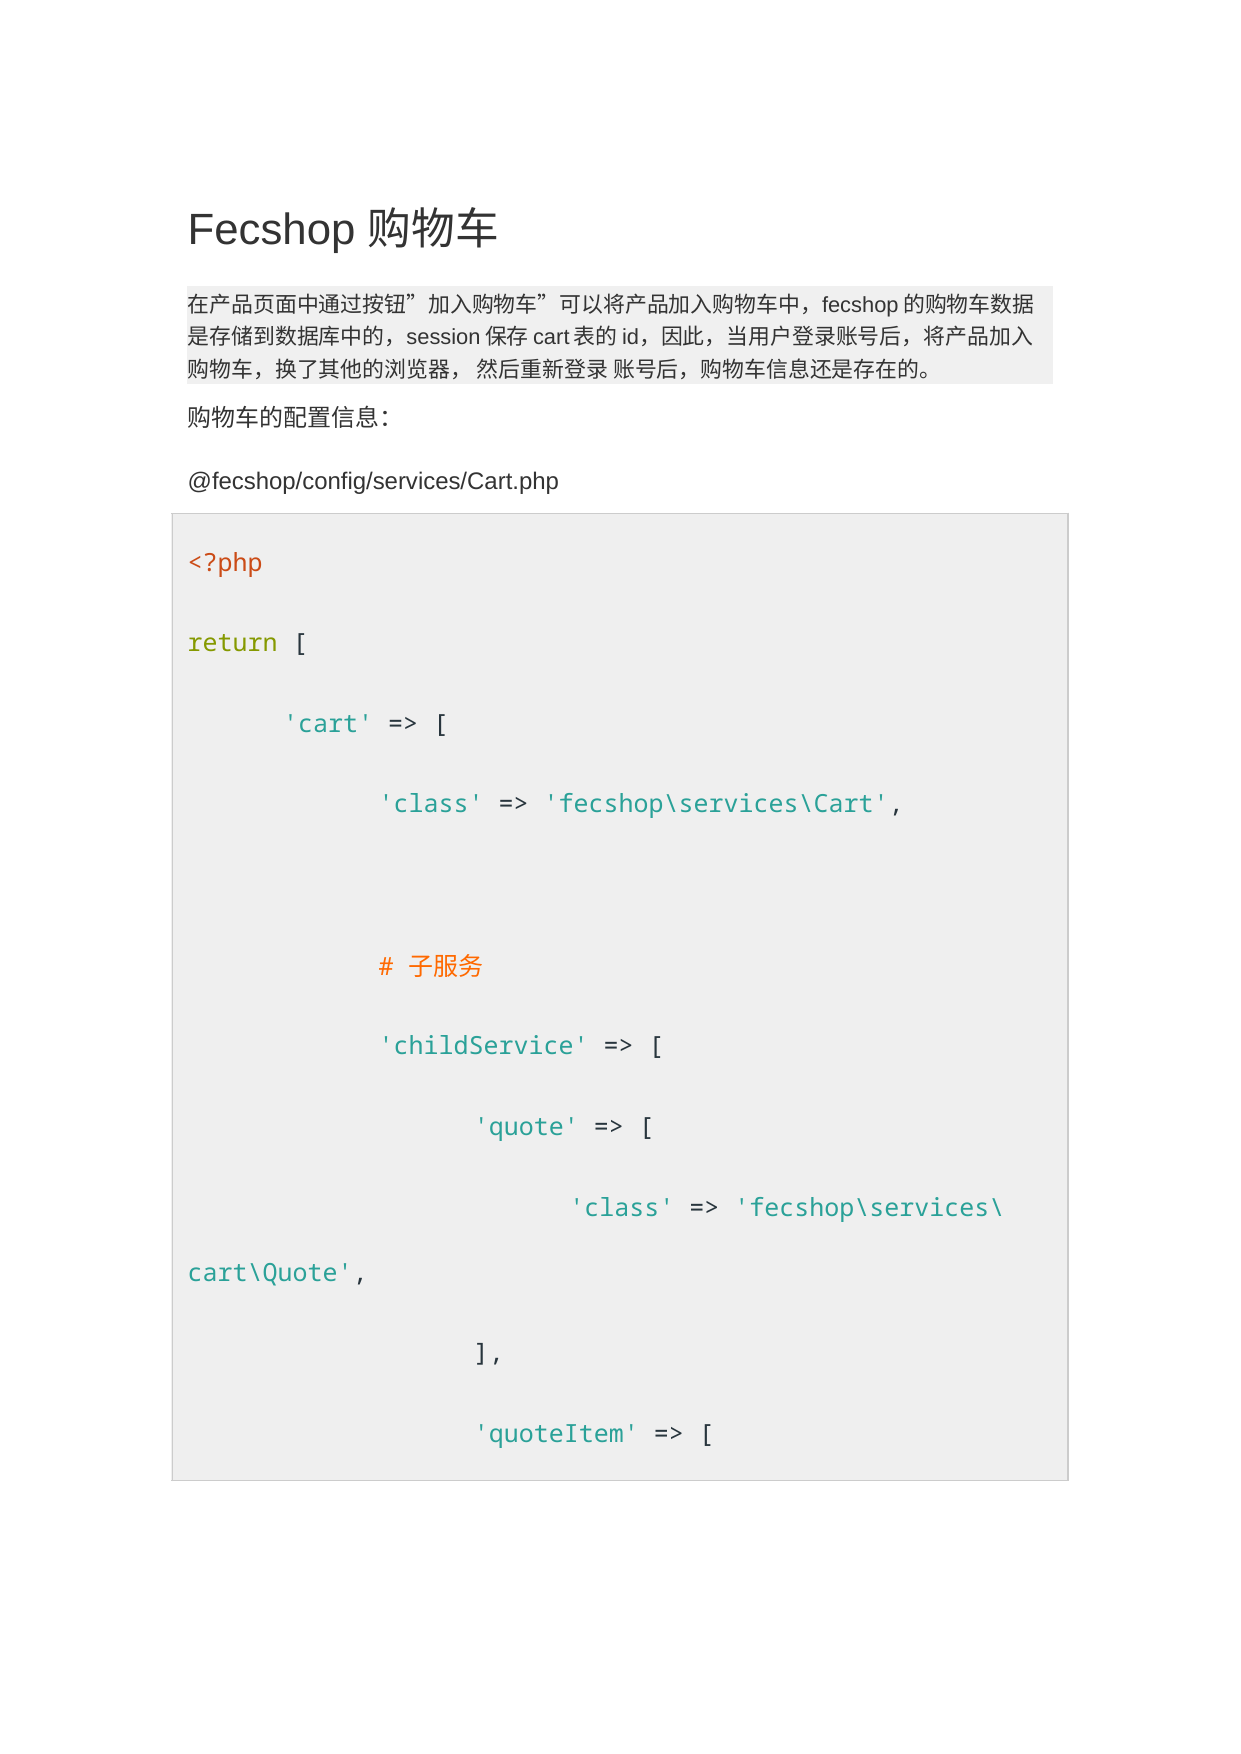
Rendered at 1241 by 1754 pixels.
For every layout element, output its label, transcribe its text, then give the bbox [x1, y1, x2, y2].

text 'class' => 'fecshop\services\cart\Quote', [173, 1158, 1067, 1303]
text 'quote' => [ [173, 1077, 1067, 1158]
text # 子服务 [173, 916, 1067, 996]
text 'cart' => [ [173, 674, 1067, 754]
text 'quoteItem' => [ [173, 1384, 1067, 1480]
text <?php [173, 514, 1067, 593]
text 'childService' => [ [173, 996, 1067, 1077]
text @fecshop/config/services/Cart.php [187, 464, 1053, 497]
subtitle Fecshop 购物车 [187, 193, 1053, 258]
text 在产品页面中通过按钮”加入购物车”可以将产品加入购物车中，fecshop的购物车数据 是存储到数据库中的，session保存cart表的id，因此，当用户登录账号后，将产品加入购物车，换了其他的浏览器， 然后重新登录 账号后，购物车信息还是存在的。 [187, 286, 1053, 384]
text return [ [173, 593, 1067, 674]
text 'class' => 'fecshop\services\Cart', [173, 754, 1067, 835]
text ], [173, 1303, 1067, 1384]
text 购物车的配置信息： [187, 384, 1053, 449]
